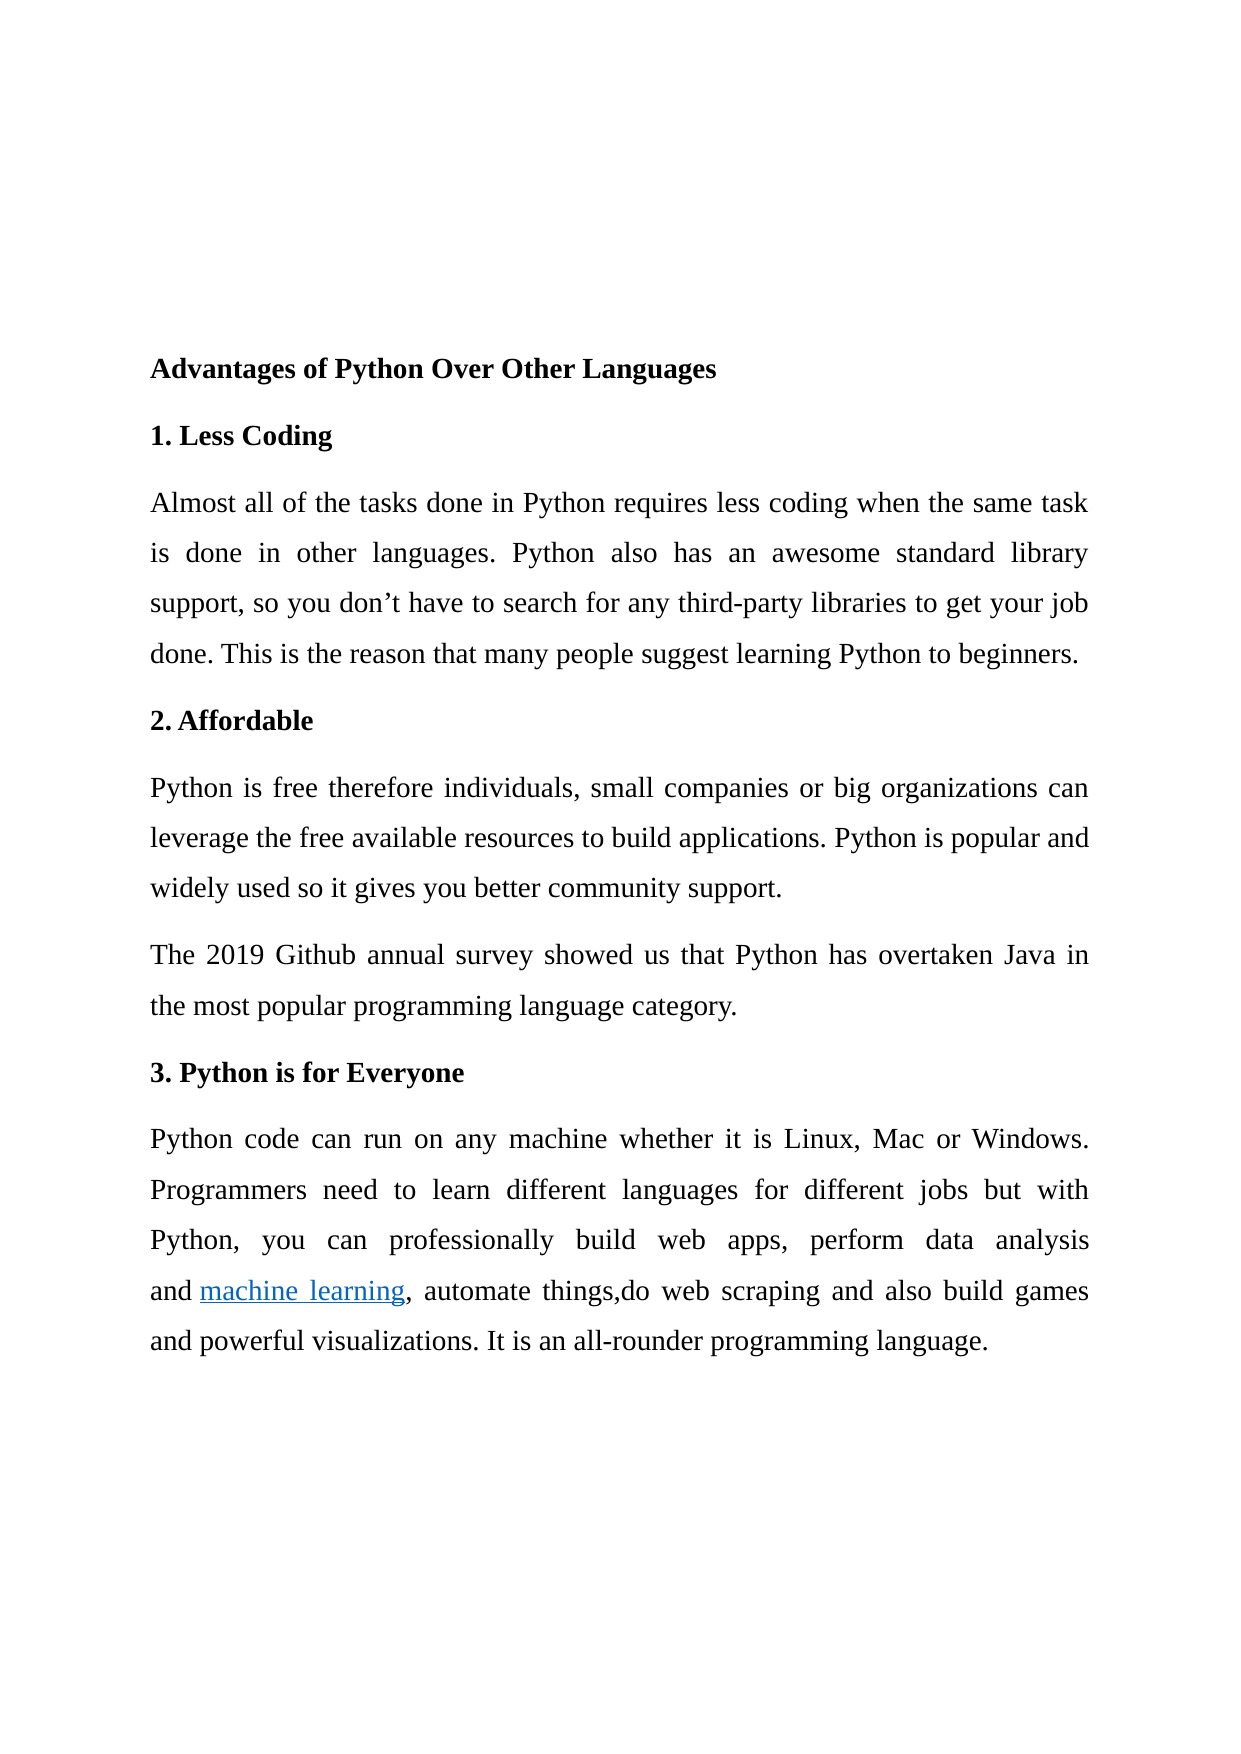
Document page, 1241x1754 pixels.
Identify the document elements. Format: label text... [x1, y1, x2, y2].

text 3. Python is for Everyone [150, 1055, 1090, 1088]
text Python is free therefore individuals, small companies or big organizations can leverage the free available resources to build applications. Python is popular and widely used so it gives you better community support. [150, 770, 1090, 904]
text Advantages of Python Over Other Languages [150, 351, 1090, 384]
text 2. Affordable [150, 703, 1090, 736]
text 1. Less Coding [150, 418, 1090, 451]
text Python code can run on any machine whether it is Linux, Mac or Windows. Programmers need to learn different languages for different jobs but with Python, you can professionally build web apps, perform data analysis and machine learning, automate things,do web scraping and also build games and powerful visualizations. It is an all-rounder programming language. [150, 1122, 1090, 1356]
text The 2019 Github annual survey showed us that Python has overtaken Java in the most popular programming language category. [150, 937, 1090, 1021]
text Almost all of the tasks done in Python requires less coding when the same task is done in other languages. Python also has an awesome standard library support, so you don’t have to search for any third-party libraries to get your job done. This is the reason that many people suggest learning Python to beginners. [150, 485, 1090, 669]
